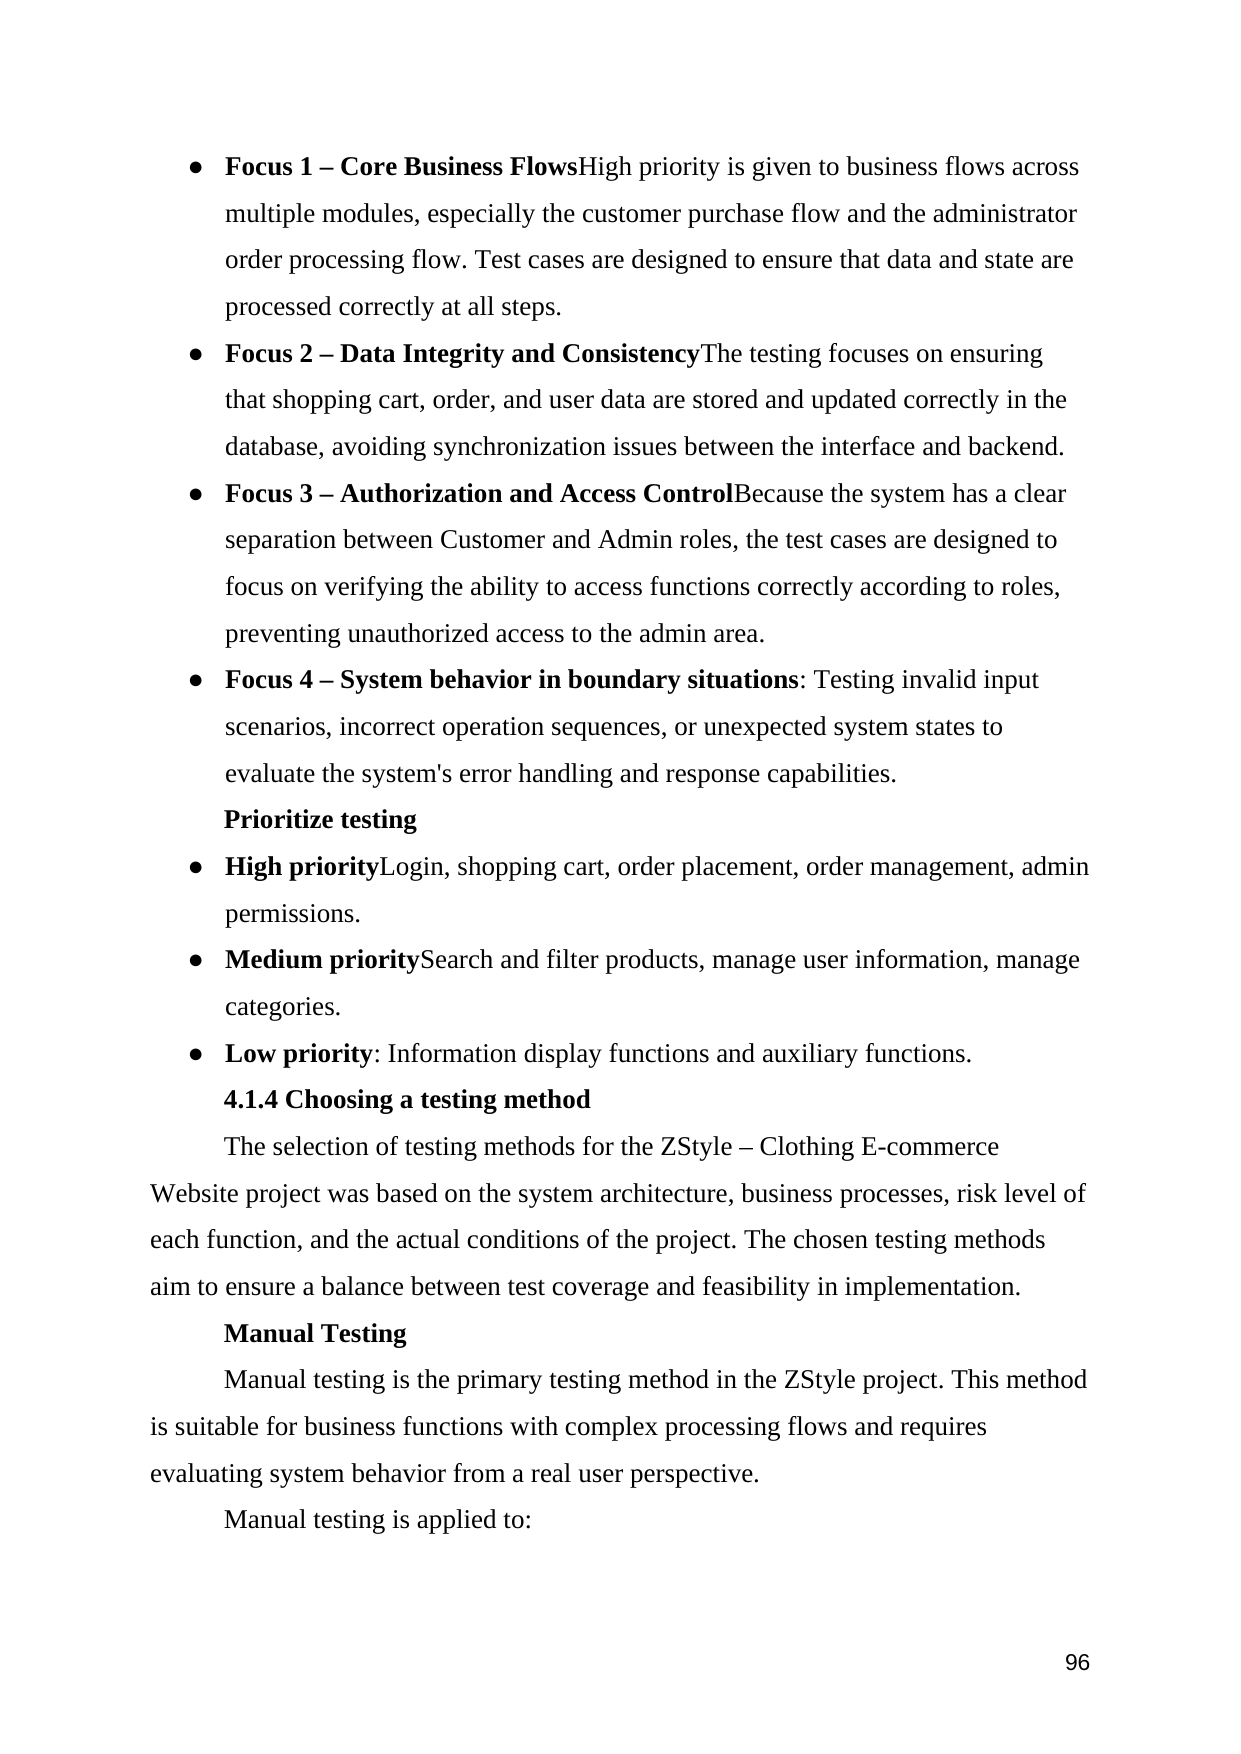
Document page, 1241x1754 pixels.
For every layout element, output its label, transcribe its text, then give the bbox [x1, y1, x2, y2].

list Low priority: Information display functions and auxiliary functions. [187, 1037, 1090, 1068]
text Manual testing is the primary testing method in the ZStyle project. This method is suitable for business functions with complex processing flows and requires evaluating system behavior from a real user perspective. [150, 1363, 1090, 1488]
list Focus 4 – System behavior in boundary situations: Testing invalid input scenarios, incorrect operation sequences, or unexpected system states to evaluate the system's error handling and response capabilities. [187, 663, 1090, 788]
list Focus 2 – Data Integrity and ConsistencyThe testing focuses on ensuring that shopping cart, order, and user data are stored and updated correctly in the database, avoiding synchronization issues between the interface and backend. [187, 337, 1090, 461]
text The selection of testing methods for the ZStyle – Clothing E-commerce Website project was based on the system architecture, business processes, risk level of each function, and the actual conditions of the project. The chosen testing methods aim to ensure a balance between test coverage and feasibility in implementation. [150, 1130, 1090, 1301]
subtitle 4.1.4 Choosing a testing method [150, 1083, 1090, 1114]
list Focus 1 – Core Business FlowsHigh priority is given to business flows across multiple modules, especially the customer purchase flow and the administrator order processing flow. Test cases are designed to ensure that data and state are processed correctly at all steps. [187, 150, 1090, 321]
text Prioritize testing [150, 803, 1090, 834]
list High priorityLogin, shopping cart, order placement, order management, admin permissions. [187, 850, 1090, 928]
text Manual Testing [150, 1317, 1090, 1348]
list Medium prioritySearch and filter products, manage user information, manage categories. [187, 943, 1090, 1021]
list Focus 3 – Authorization and Access ControlBecause the system has a clear separation between Customer and Admin roles, the test cases are designed to focus on verifying the ability to access functions correctly according to roles, preventing unauthorized access to the admin area. [187, 477, 1090, 648]
text Manual testing is applied to: [150, 1503, 1090, 1534]
